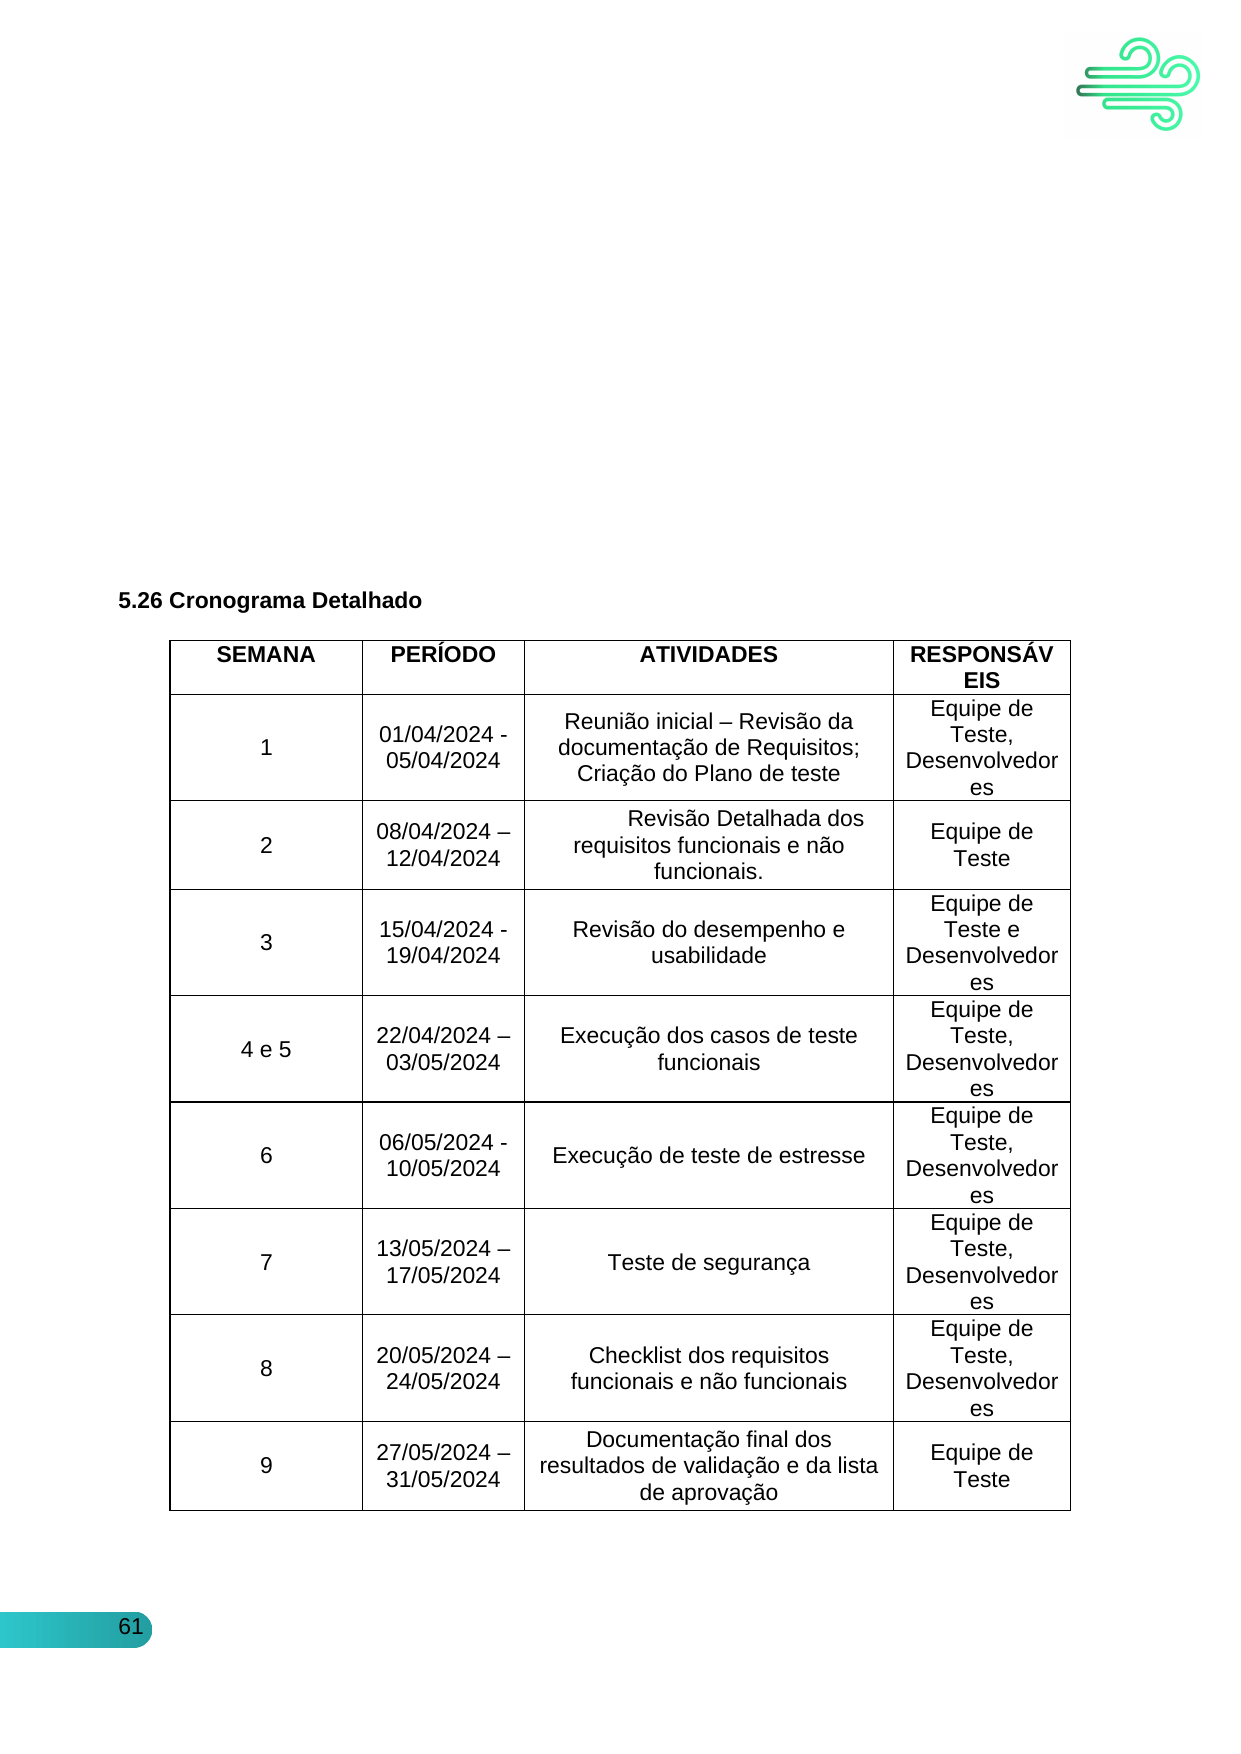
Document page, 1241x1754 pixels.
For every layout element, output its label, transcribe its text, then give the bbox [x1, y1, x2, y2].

table_cell Equipe de Teste, Desenvolvedores [894, 1209, 1070, 1314]
table_header SEMANA [171, 641, 362, 693]
table_cell Teste de segurança [525, 1209, 893, 1314]
table_cell 20/05/2024 – 24/05/2024 [363, 1315, 524, 1421]
table_cell 01/04/2024 -05/04/2024 [363, 695, 524, 800]
table_cell 1 [171, 695, 362, 800]
table_cell Revisão do desempenho e usabilidade [525, 890, 893, 995]
table_cell 6 [171, 1103, 362, 1208]
table_cell 13/05/2024 – 17/05/2024 [363, 1209, 524, 1314]
table_cell Equipe de Teste, Desenvolvedores [894, 1315, 1070, 1421]
table_cell 8 [171, 1315, 362, 1421]
table_cell 2 [171, 801, 362, 888]
table_header RESPONSÁVEIS [894, 641, 1070, 693]
table_cell Equipe de Teste [894, 801, 1070, 888]
table_cell Reunião inicial – Revisão da documentação de Requisitos; Criação do Plano de teste [525, 695, 893, 800]
table_cell Documentação final dos resultados de validação e da lista de aprovação [525, 1422, 893, 1509]
subtitle 5.26 Cronograma Detalhado [118, 587, 1122, 613]
table_cell Equipe de Teste, Desenvolvedores [894, 1103, 1070, 1208]
table_cell 9 [171, 1422, 362, 1509]
table_cell Equipe de Teste [894, 1422, 1070, 1509]
table_cell 08/04/2024 – 12/04/2024 [363, 801, 524, 888]
table_cell 3 [171, 890, 362, 995]
table_cell Execução de teste de estresse [525, 1103, 893, 1208]
picture [1064, 31, 1203, 138]
table_cell Equipe de Teste, Desenvolvedores [894, 695, 1070, 800]
table_cell Equipe de Teste, Desenvolvedores [894, 996, 1070, 1101]
table_cell 22/04/2024 – 03/05/2024 [363, 996, 524, 1101]
table_cell Checklist dos requisitos funcionais e não funcionais [525, 1315, 893, 1421]
table_cell 4 e 5 [171, 996, 362, 1101]
table_header PERÍODO [363, 641, 524, 693]
table_cell 15/04/2024 -19/04/2024 [363, 890, 524, 995]
table_cell 27/05/2024 – 31/05/2024 [363, 1422, 524, 1509]
table_cell 7 [171, 1209, 362, 1314]
table_header ATIVIDADES [525, 641, 893, 693]
table_cell Execução dos casos de teste funcionais [525, 996, 893, 1101]
table_cell Revisão Detalhada dos requisitos funcionais e não funcionais. [525, 801, 893, 888]
table_cell 06/05/2024 - 10/05/2024 [363, 1103, 524, 1208]
table_cell Equipe de Teste e Desenvolvedores [894, 890, 1070, 995]
